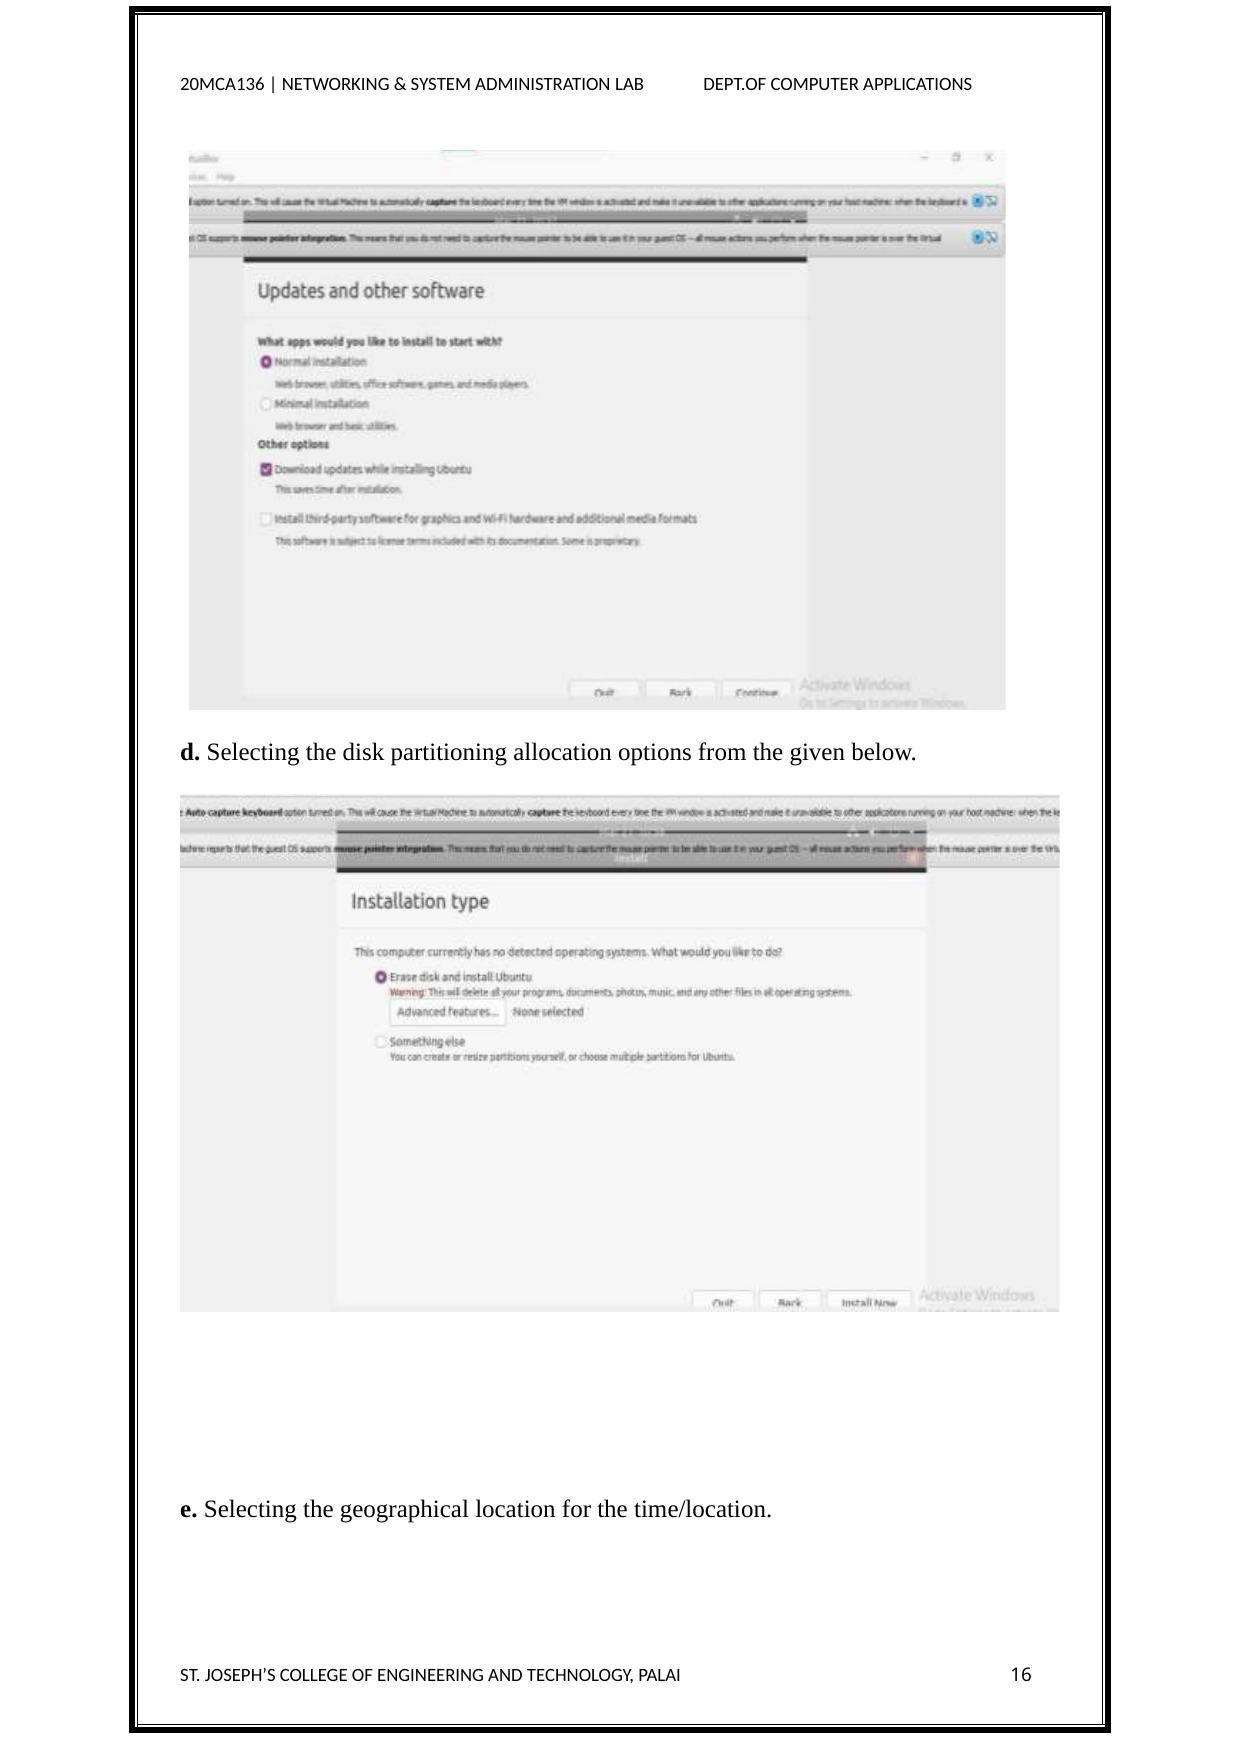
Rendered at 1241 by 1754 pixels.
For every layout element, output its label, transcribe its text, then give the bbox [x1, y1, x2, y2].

text e. Selecting the geographical location for the time/location. [180, 1494, 1006, 1523]
picture [180, 794, 1060, 1312]
picture [188, 150, 1006, 710]
text d. Selecting the disk partitioning allocation options from the given below. [180, 737, 1060, 766]
